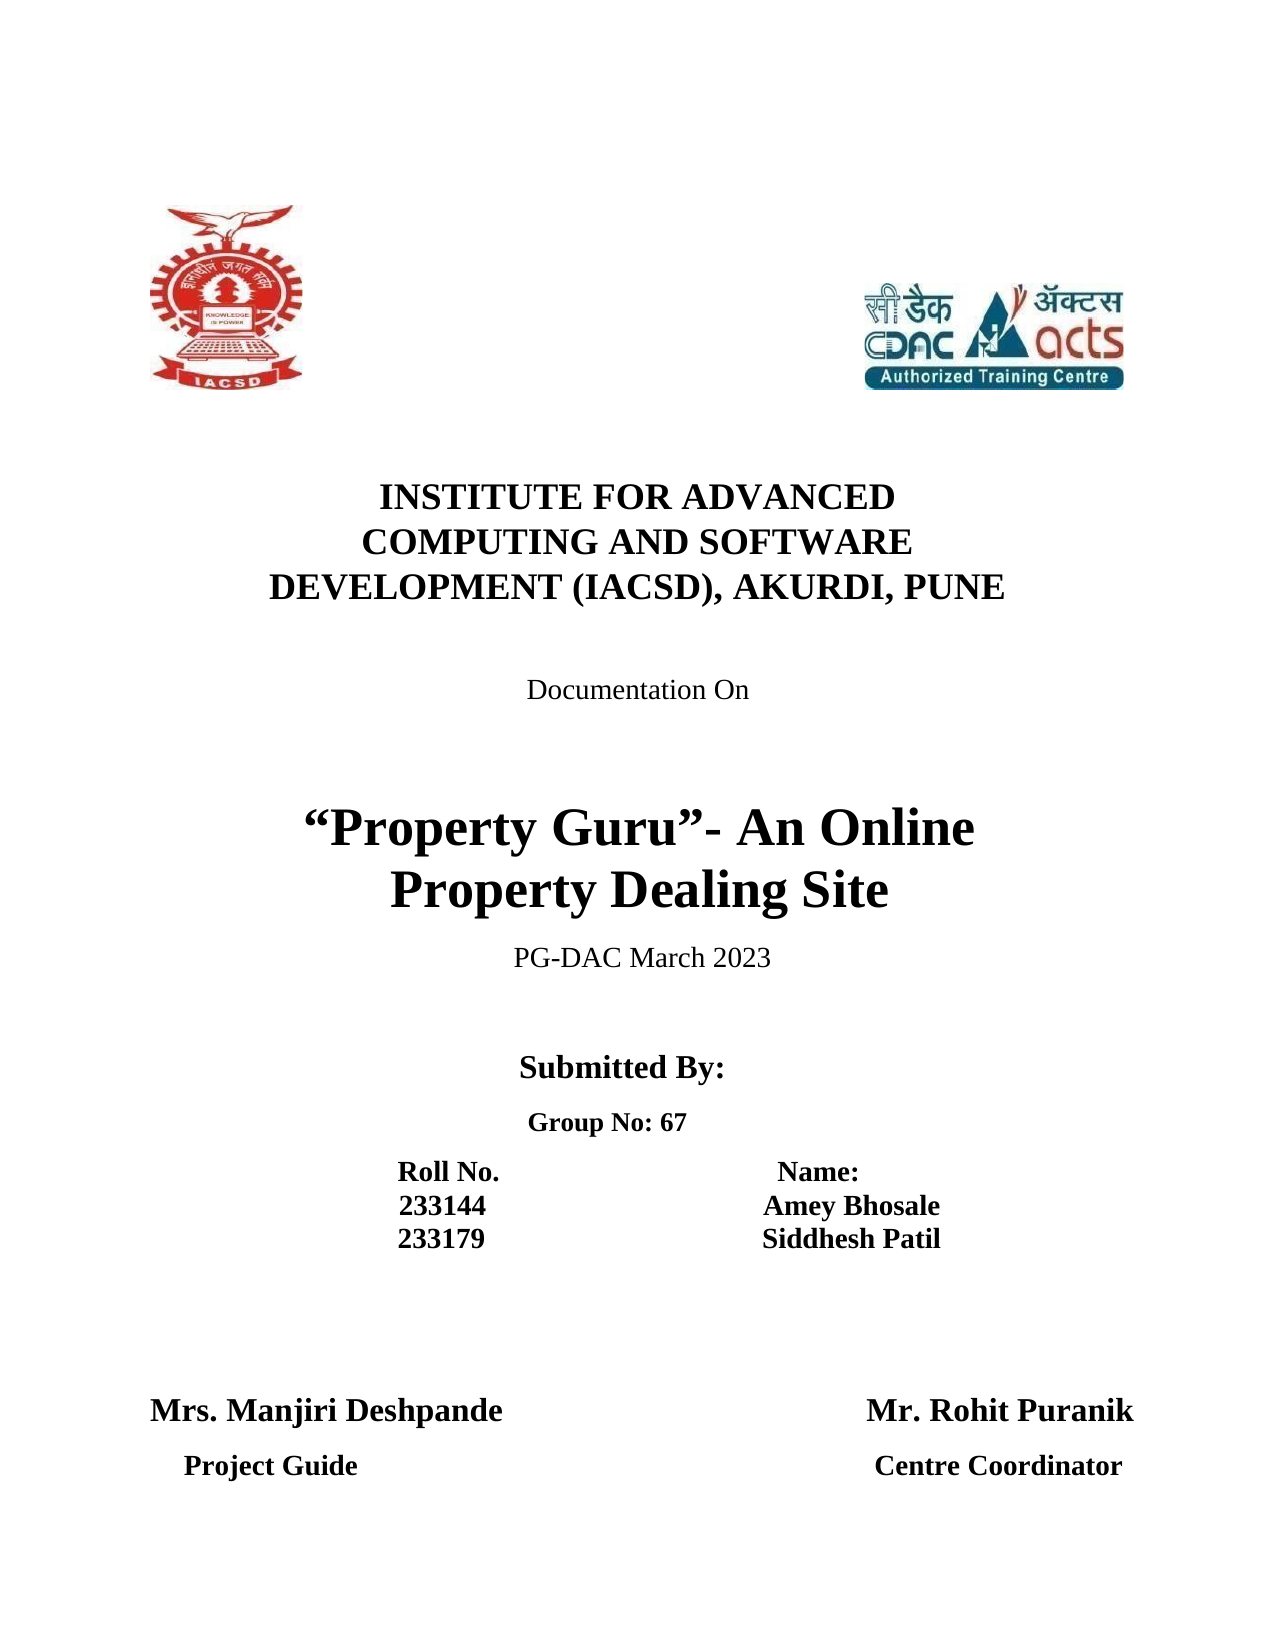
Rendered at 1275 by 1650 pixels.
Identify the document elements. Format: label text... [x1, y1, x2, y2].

text Group No: 67 [527, 1106, 1235, 1137]
text INSTITUTE FOR ADVANCED COMPUTING AND SOFTWARE DEVELOPMENT (IACSD), AKURDI, PUNE [256, 474, 1018, 608]
subtitle Mrs. Manjiri Deshpande Mr. Rohit Puranik [48, 1390, 1235, 1428]
text Documentation On [526, 672, 1235, 706]
picture [864, 283, 1124, 390]
text 233144 Amey Bhosale [398, 1188, 1235, 1221]
text 233179 Siddhesh Patil [397, 1222, 1235, 1255]
text “Property Guru”- An Online Property Dealing Site [200, 795, 1079, 919]
text Project Guide Centre Coordinator [184, 1448, 1235, 1482]
text Roll No. Name: [397, 1154, 1235, 1188]
picture [150, 205, 303, 390]
text PG-DAC March 2023 [513, 940, 1235, 973]
subtitle Submitted By: [519, 1048, 1235, 1086]
